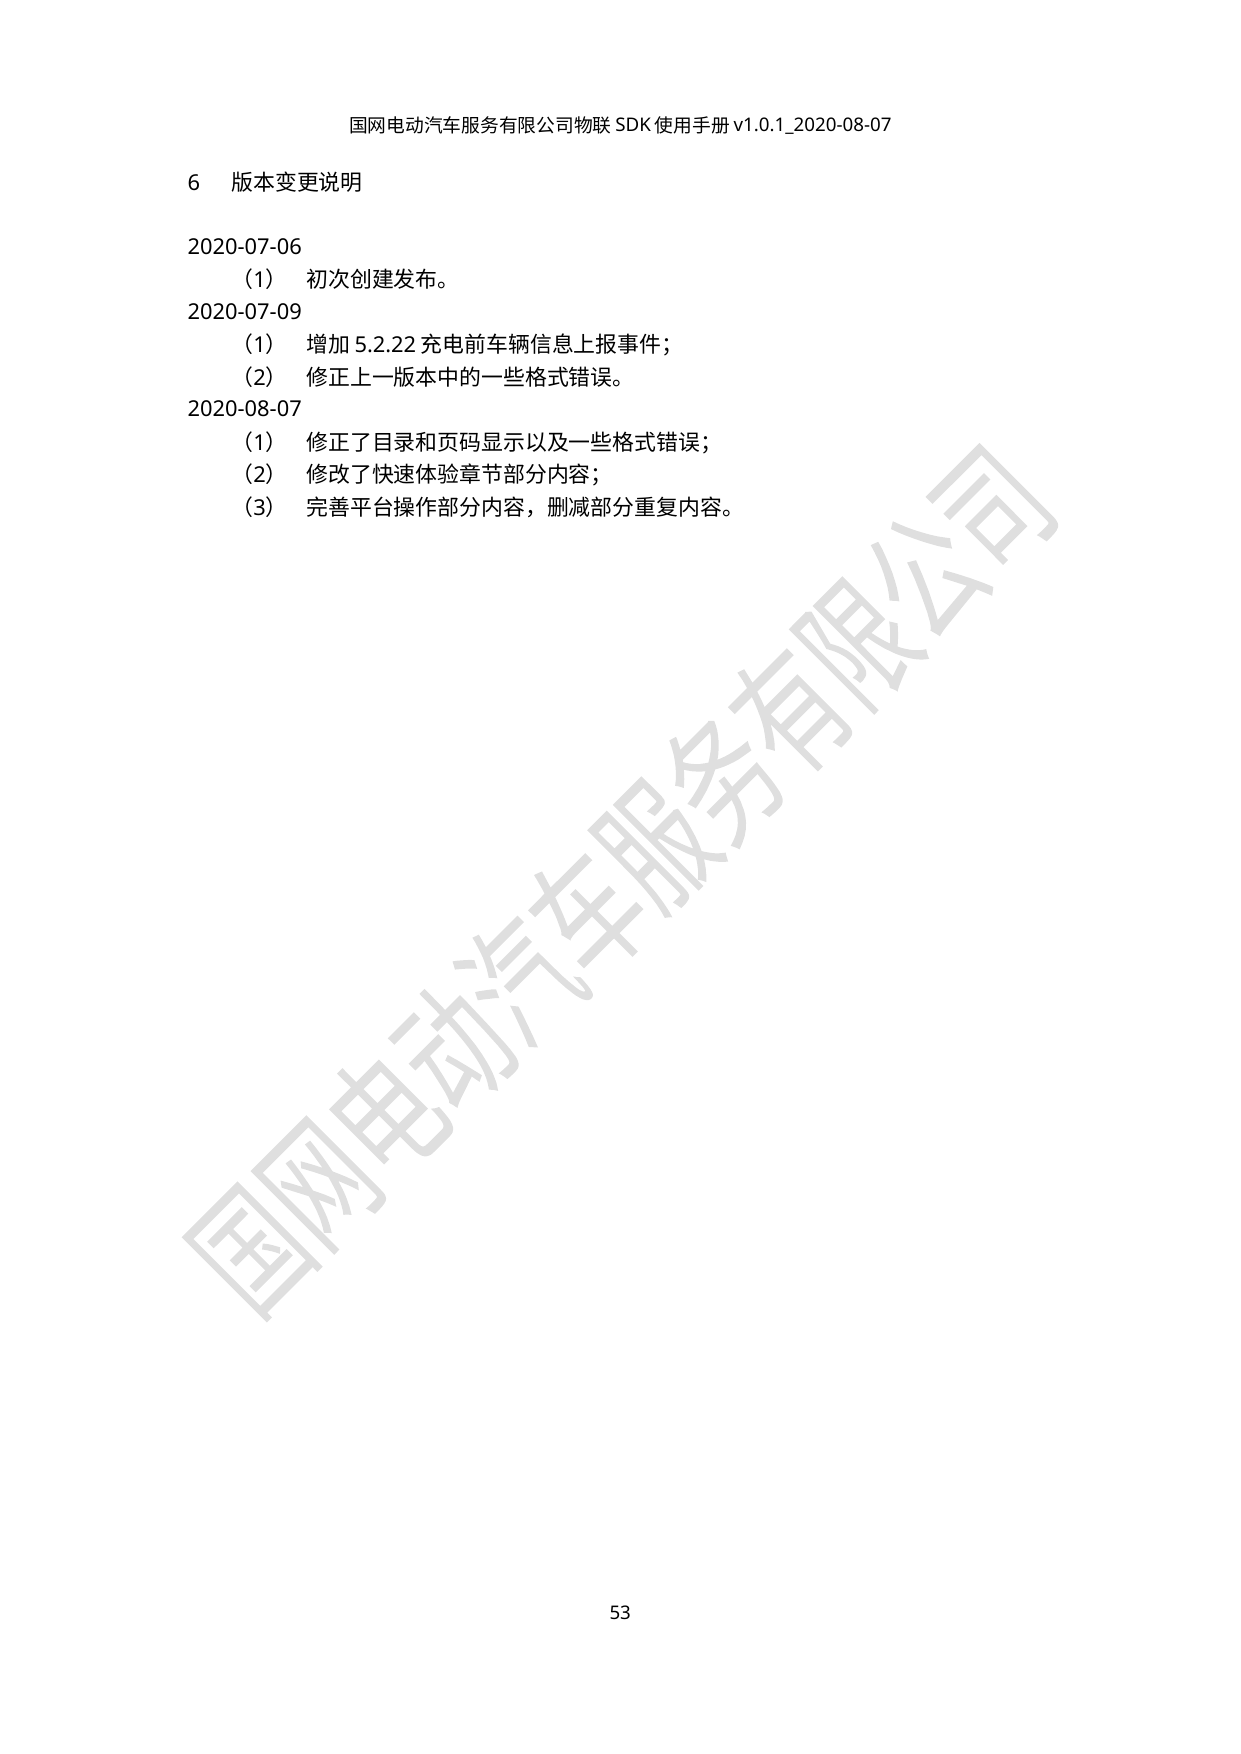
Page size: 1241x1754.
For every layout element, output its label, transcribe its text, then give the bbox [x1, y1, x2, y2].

list 增加5.2.22充电前车辆信息上报事件； [231, 327, 1053, 359]
list 版本变更说明 [187, 164, 1053, 197]
text 2020-07-06 [187, 229, 1053, 262]
list 初次创建发布。 [231, 262, 1053, 294]
text 2020-08-07 [187, 392, 1053, 424]
list 修正上一版本中的一些格式错误。 [231, 359, 1053, 392]
list 完善平台操作部分内容，删减部分重复内容。 [231, 489, 1053, 522]
text 2020-07-09 [187, 294, 1053, 327]
list 修改了快速体验章节部分内容； [231, 457, 1053, 489]
list 修正了目录和页码显示以及一些格式错误； [231, 424, 1053, 457]
